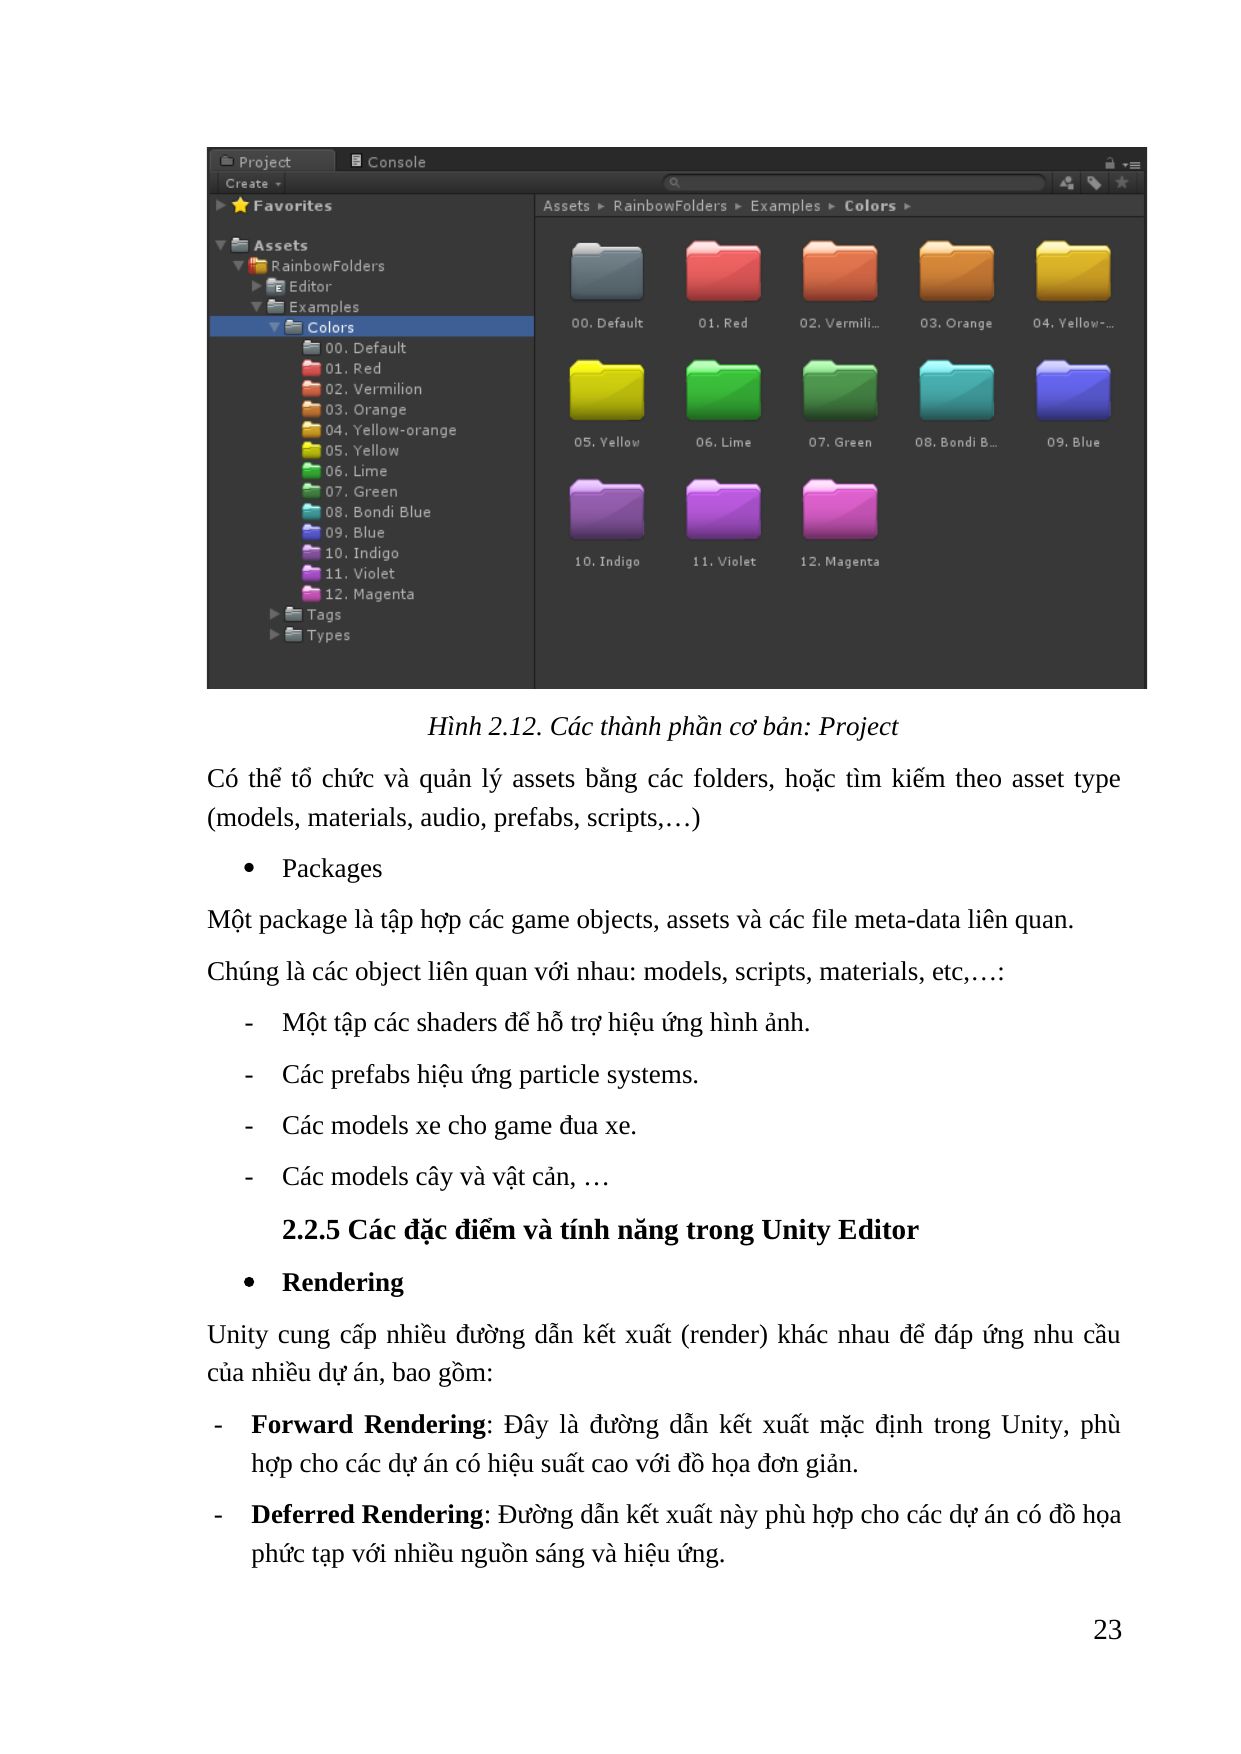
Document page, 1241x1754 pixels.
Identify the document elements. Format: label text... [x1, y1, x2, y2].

list Các prefabs hiệu ứng particle systems. [244, 1058, 1122, 1089]
text Unity cung cấp nhiều đường dẫn kết xuất (render) khác nhau để đáp ứng nhu cầu của nhiều dự án, bao gồm: [207, 1318, 1122, 1388]
subtitle 2.2.5 Các đặc điểm và tính năng trong Unity Editor [207, 1212, 1122, 1245]
list Deferred Rendering: Đường dẫn kết xuất này phù hợp cho các dự án có đồ họa phức tạp với nhiều nguồn sáng và hiệu ứng. [214, 1498, 1122, 1568]
list Các models xe cho game đua xe. [244, 1109, 1122, 1140]
picture [206, 147, 1148, 689]
text Chúng là các object liên quan với nhau: models, scripts, materials, etc,…: [207, 955, 1122, 986]
list Các models cây và vật cản, … [244, 1160, 1122, 1192]
text Một package là tập hợp các game objects, assets và các file meta-data liên quan. [207, 904, 1122, 935]
list Rendering [244, 1266, 1122, 1297]
list Forward Rendering: Đây là đường dẫn kết xuất mặc định trong Unity, phù hợp cho các dự án có hiệu suất cao với đồ họa đơn giản. [214, 1408, 1122, 1478]
list Một tập các shaders để hỗ trợ hiệu ứng hình ảnh. [244, 1006, 1122, 1037]
text Có thể tổ chức và quản lý assets bằng các folders, hoặc tìm kiếm theo asset type (models, materials, audio, prefabs, scripts,…) [207, 762, 1122, 832]
list Packages [244, 852, 1122, 883]
text Hình 2.12. Các thành phần cơ bản: Project [207, 710, 1122, 741]
